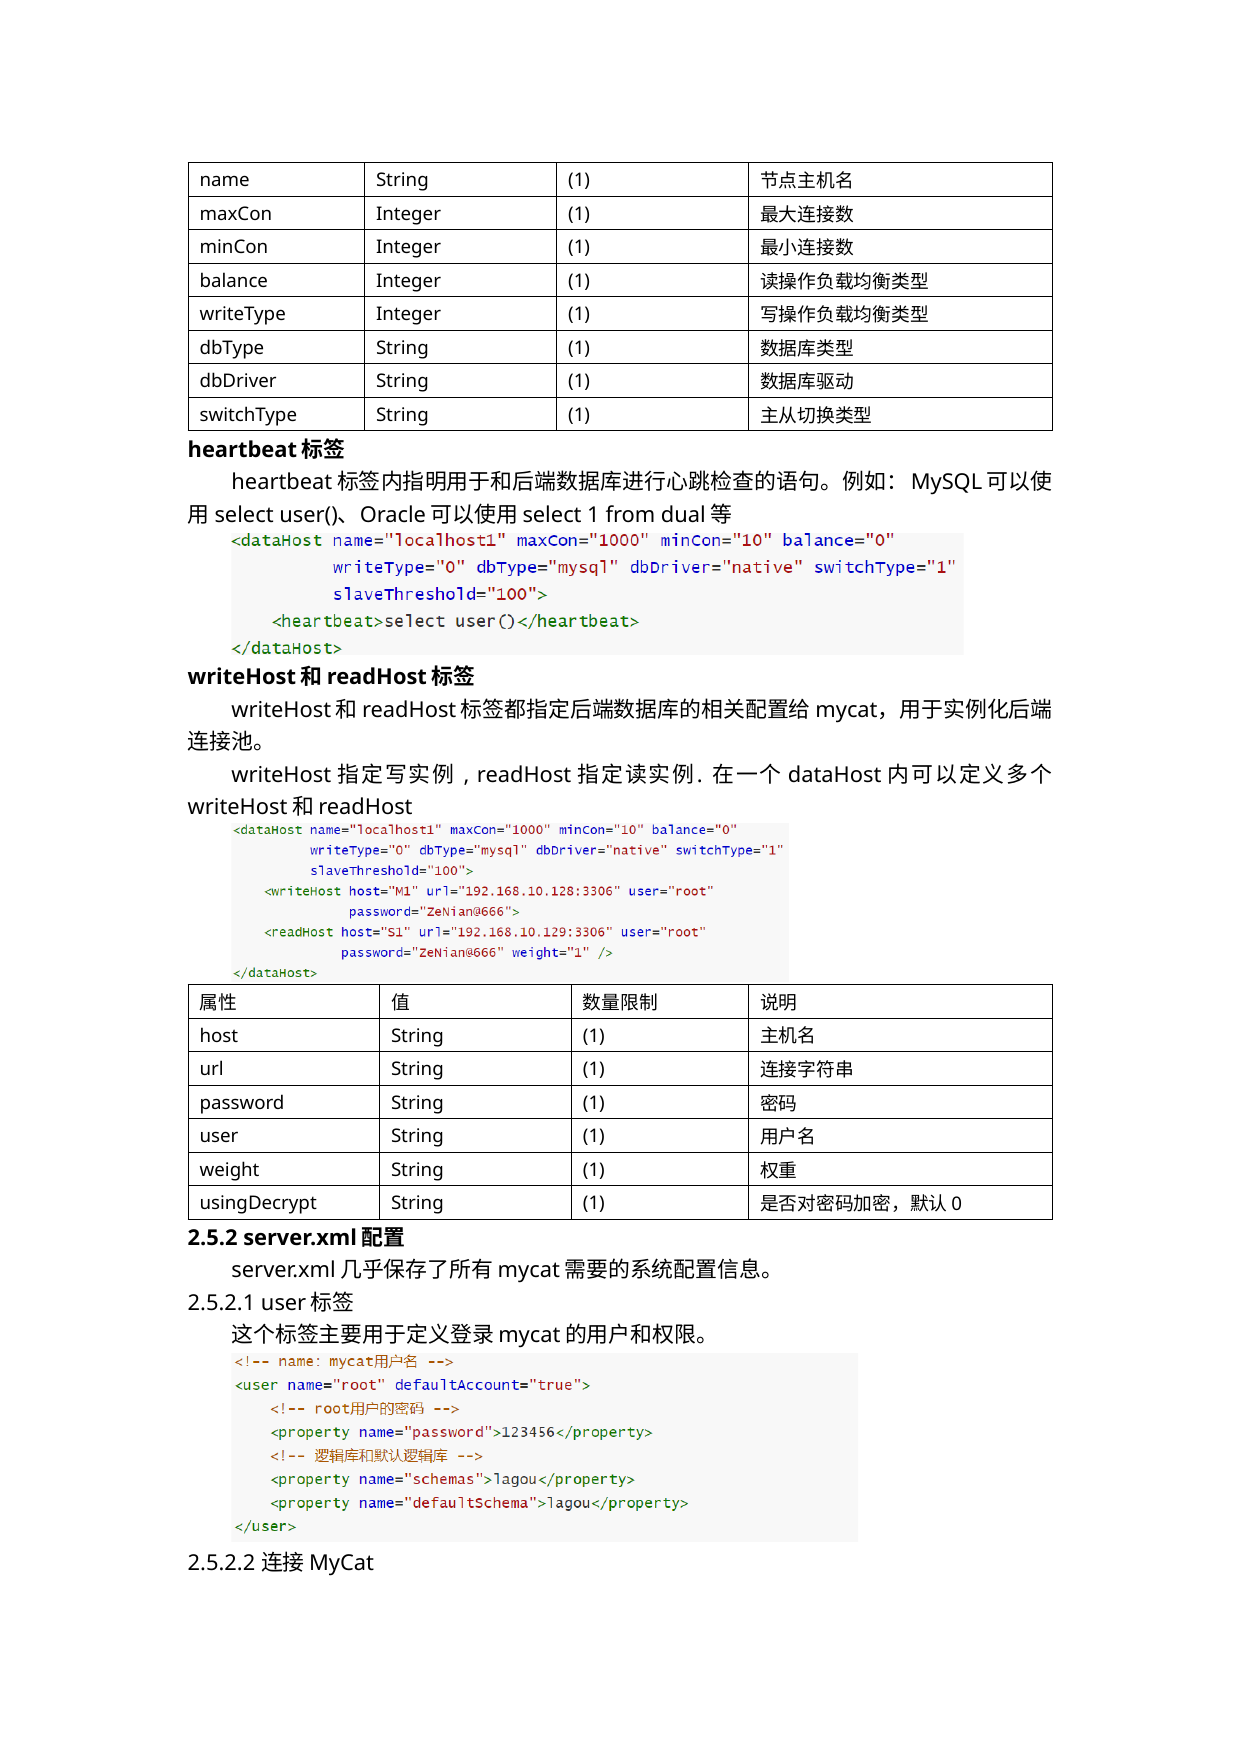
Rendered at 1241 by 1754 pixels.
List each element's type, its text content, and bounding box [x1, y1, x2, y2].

table_cell Integer [365, 197, 556, 229]
text 2.5.2.2 连接MyCat [187, 1545, 1053, 1577]
table_cell weight [189, 1153, 379, 1185]
text heartbeat标签 [187, 431, 1053, 464]
table_cell host [189, 1019, 379, 1051]
table_header 值 [380, 985, 571, 1017]
table_cell (1) [557, 364, 748, 397]
table_cell balance [189, 264, 364, 296]
table_cell String [380, 1052, 571, 1084]
picture [231, 823, 789, 982]
table_cell 用户名 [749, 1119, 1052, 1152]
table_cell (1) [557, 163, 748, 196]
table_cell user [189, 1119, 379, 1152]
table_cell String [380, 1119, 571, 1152]
table_cell String [365, 331, 556, 363]
table_cell (1) [572, 1186, 748, 1219]
table_cell (1) [557, 264, 748, 296]
table_cell (1) [557, 230, 748, 263]
table_cell minCon [189, 230, 364, 263]
table_cell 数据库驱动 [749, 364, 1052, 397]
table_cell String [380, 1019, 571, 1051]
table_cell 连接字符串 [749, 1052, 1052, 1084]
table_cell String [365, 364, 556, 397]
table_cell String [365, 398, 556, 430]
table_cell usingDecrypt [189, 1186, 379, 1219]
table_cell 主机名 [749, 1019, 1052, 1051]
table_cell password [189, 1086, 379, 1118]
table_cell 写操作负载均衡类型 [749, 297, 1052, 330]
table_cell 最大连接数 [749, 197, 1052, 229]
table_cell 数据库类型 [749, 331, 1052, 363]
text writeHost和readHost标签都指定后端数据库的相关配置给mycat，用于实例化后端连接池。 [187, 691, 1053, 756]
text writeHost和readHost标签 [187, 659, 1053, 691]
table_cell (1) [557, 398, 748, 430]
text writeHost指定写实例 , readHost指定读实例. 在一个dataHost内可以定义多个 writeHost和readHost [187, 756, 1053, 821]
table_cell String [380, 1186, 571, 1219]
picture [231, 533, 964, 655]
table_cell writeType [189, 297, 364, 330]
picture [231, 1353, 859, 1542]
table_cell (1) [572, 1086, 748, 1118]
table_cell switchType [189, 398, 364, 430]
table_header 说明 [749, 985, 1052, 1017]
table_cell Integer [365, 230, 556, 263]
table_cell 主从切换类型 [749, 398, 1052, 430]
table_cell 读操作负载均衡类型 [749, 264, 1052, 296]
text 2.5.2.1 user标签 [187, 1285, 1053, 1317]
table_cell dbDriver [189, 364, 364, 397]
table_cell (1) [572, 1153, 748, 1185]
table_cell String [380, 1153, 571, 1185]
table_cell 最小连接数 [749, 230, 1052, 263]
table_cell 密码 [749, 1086, 1052, 1118]
table_cell (1) [572, 1119, 748, 1152]
table_cell (1) [557, 331, 748, 363]
table_cell url [189, 1052, 379, 1084]
table_cell maxCon [189, 197, 364, 229]
table_header 数量限制 [572, 985, 748, 1017]
table_cell (1) [557, 197, 748, 229]
table_cell String [380, 1086, 571, 1118]
table_cell 节点主机名 [749, 163, 1052, 196]
table_cell Integer [365, 297, 556, 330]
table_cell name [189, 163, 364, 196]
table_header 属性 [189, 985, 379, 1017]
text 这个标签主要用于定义登录mycat的用户和权限。 [187, 1317, 1053, 1350]
table_cell (1) [572, 1052, 748, 1084]
table_cell Integer [365, 264, 556, 296]
table_cell (1) [572, 1019, 748, 1051]
table_cell dbType [189, 331, 364, 363]
table_cell 是否对密码加密，默认0 [749, 1186, 1052, 1219]
text 2.5.2 server.xml配置 [187, 1220, 1053, 1252]
table_cell String [365, 163, 556, 196]
text server.xml几乎保存了所有mycat需要的系统配置信息。 [187, 1252, 1053, 1285]
table_cell 权重 [749, 1153, 1052, 1185]
table_cell (1) [557, 297, 748, 330]
text heartbeat标签内指明用于和后端数据库进行心跳检查的语句。例如：MySQL可以使用 select user()、Oracle可以使用select 1 from dual等 [187, 464, 1053, 529]
